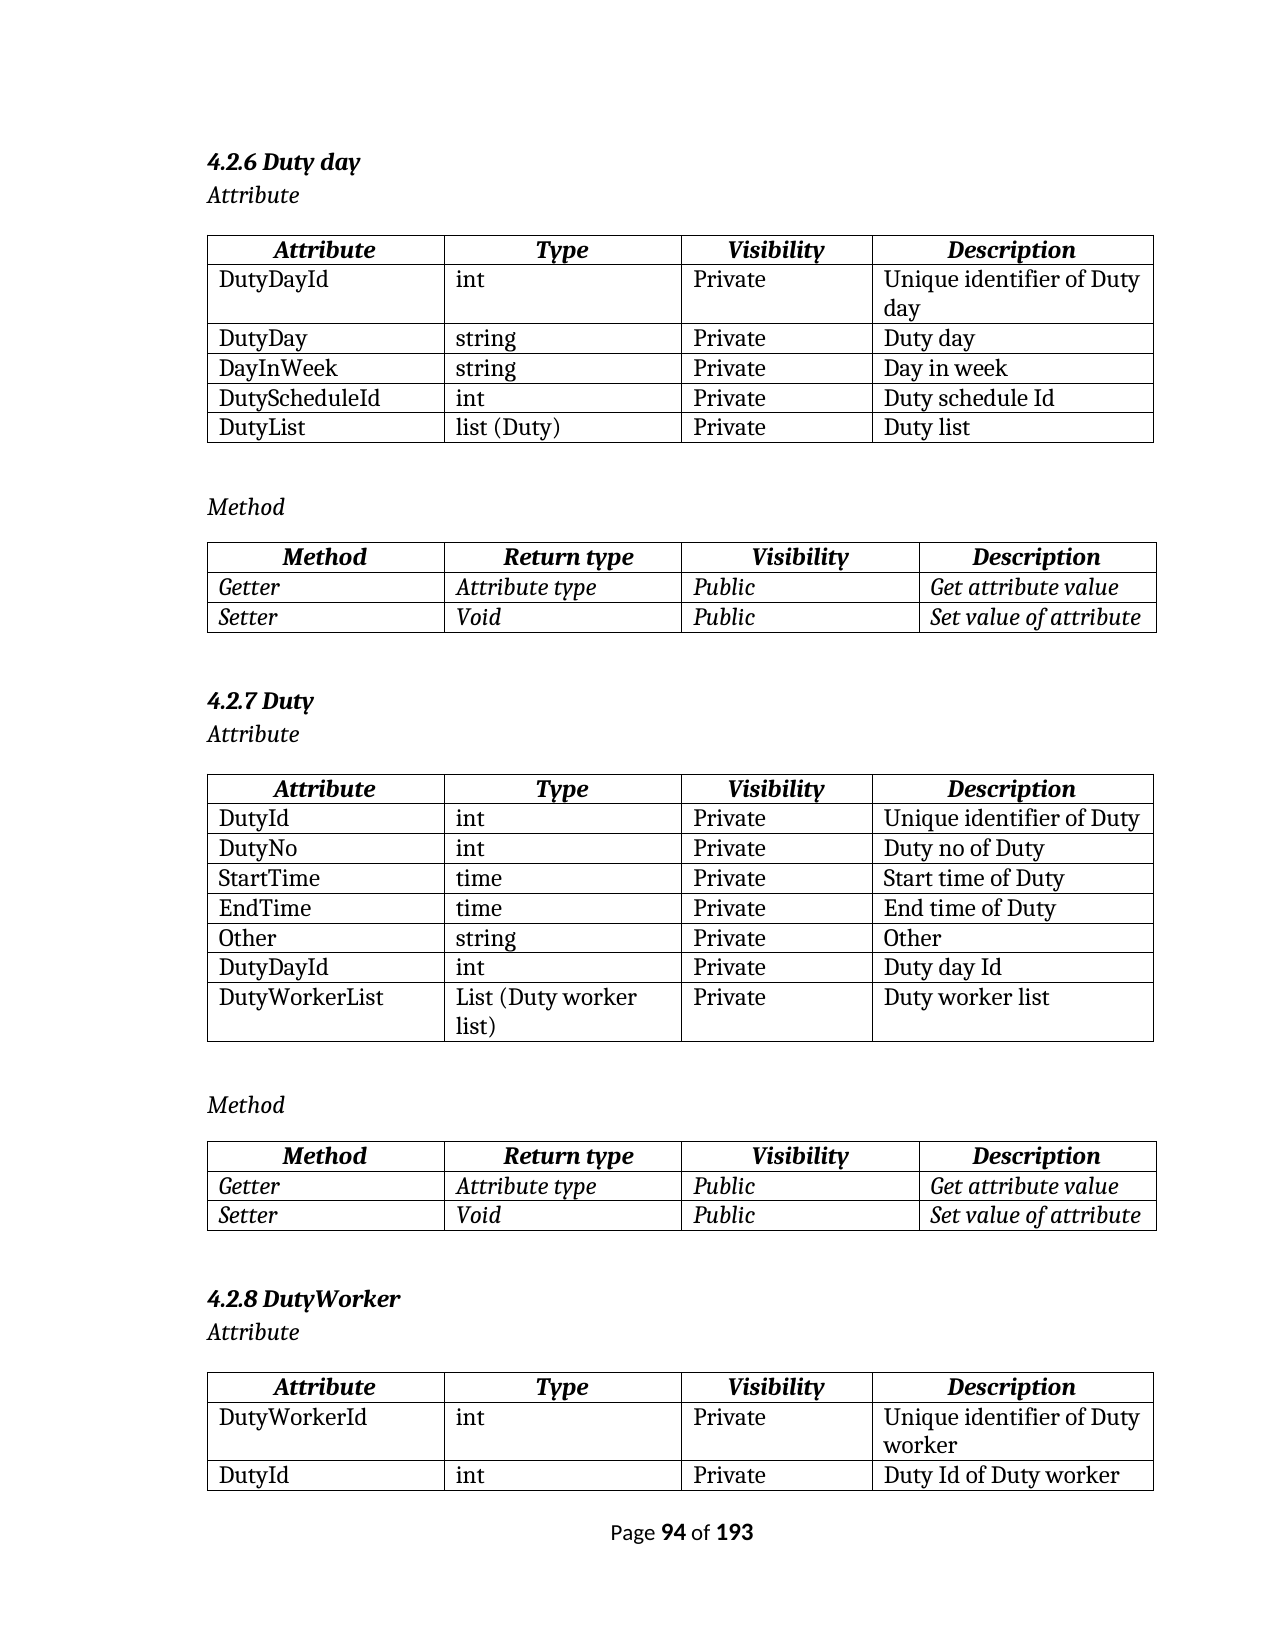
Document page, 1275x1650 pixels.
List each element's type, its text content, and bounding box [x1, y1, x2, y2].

table_cell Set value of attribute [920, 603, 1156, 632]
table_header Method [208, 1142, 444, 1171]
table_cell DutyList [208, 413, 444, 442]
text 4.2.8 DutyWorker Attribute [207, 1285, 1157, 1347]
table_header Attribute [208, 236, 444, 264]
table_cell Other [208, 924, 444, 952]
table_header Description [920, 543, 1156, 572]
table_cell Public [682, 603, 919, 632]
table_cell string [445, 324, 681, 353]
table_cell time [445, 894, 681, 922]
table_cell int [445, 265, 681, 323]
table_cell Start time of Duty [873, 864, 1153, 893]
text 4.2.6 Duty day Attribute [207, 148, 1157, 209]
table_cell Public [682, 1172, 919, 1200]
table_cell Unique identifier of Duty [873, 804, 1153, 833]
table_cell Duty schedule Id [873, 384, 1153, 412]
table_cell Void [445, 603, 681, 632]
table_cell int [445, 953, 681, 982]
text Method [207, 493, 1157, 521]
table_header Attribute [208, 1373, 444, 1402]
table_header Visibility [682, 543, 919, 572]
table_cell Day in week [873, 354, 1153, 382]
table_cell Private [682, 953, 872, 982]
table_cell Private [682, 265, 872, 323]
table_header Return type [445, 1142, 681, 1171]
table_cell DayInWeek [208, 354, 444, 382]
table_cell Private [682, 864, 872, 893]
table_cell int [445, 1461, 681, 1490]
table_cell Setter [208, 1201, 444, 1230]
table_cell string [445, 924, 681, 952]
table_cell Set value of attribute [920, 1201, 1156, 1230]
table_cell DutyDay [208, 324, 444, 353]
table_cell DutyNo [208, 834, 444, 863]
table_cell Duty Id of Duty worker [873, 1461, 1153, 1490]
table_cell Private [682, 354, 872, 382]
table_cell Private [682, 924, 872, 952]
table_header Visibility [682, 775, 872, 803]
table_cell Duty day Id [873, 953, 1153, 982]
table_cell DutyWorkerList [208, 983, 444, 1041]
table_cell StartTime [208, 864, 444, 893]
table_cell time [445, 864, 681, 893]
table_cell int [445, 804, 681, 833]
table_cell Attribute type [445, 1172, 681, 1200]
table_cell Duty day [873, 324, 1153, 353]
table_cell Private [682, 384, 872, 412]
text 4.2.7 Duty Attribute [207, 687, 1157, 748]
table_cell DutyDayId [208, 265, 444, 323]
table_cell DutyId [208, 1461, 444, 1490]
table_cell int [445, 1403, 681, 1460]
table_cell Get attribute value [920, 573, 1156, 602]
table_cell Public [682, 1201, 919, 1230]
table_cell End time of Duty [873, 894, 1153, 922]
table_cell DutyDayId [208, 953, 444, 982]
table_cell Private [682, 1403, 872, 1460]
table_cell string [445, 354, 681, 382]
table_cell Getter [208, 573, 444, 602]
table_header Description [873, 236, 1153, 264]
table_cell DutyWorkerId [208, 1403, 444, 1460]
table_header Return type [445, 543, 681, 572]
table_cell int [445, 384, 681, 412]
table_header Type [445, 1373, 681, 1402]
table_header Type [445, 236, 681, 264]
table_header Visibility [682, 1142, 919, 1171]
table_cell Duty list [873, 413, 1153, 442]
table_cell int [445, 834, 681, 863]
table_cell Attribute type [445, 573, 681, 602]
table_cell Private [682, 894, 872, 922]
table_cell Get attribute value [920, 1172, 1156, 1200]
table_cell Private [682, 1461, 872, 1490]
table_cell Duty no of Duty [873, 834, 1153, 863]
table_header Description [873, 1373, 1153, 1402]
table_cell Private [682, 834, 872, 863]
table_header Description [920, 1142, 1156, 1171]
table_cell Private [682, 413, 872, 442]
table_cell Unique identifier of Duty worker [873, 1403, 1153, 1460]
table_cell Getter [208, 1172, 444, 1200]
table_cell Private [682, 804, 872, 833]
table_cell DutyId [208, 804, 444, 833]
table_header Type [445, 775, 681, 803]
table_cell Private [682, 983, 872, 1041]
table_header Method [208, 543, 444, 572]
table_header Attribute [208, 775, 444, 803]
text Method [207, 1091, 1157, 1120]
table_cell Void [445, 1201, 681, 1230]
table_cell Other [873, 924, 1153, 952]
table_header Visibility [682, 236, 872, 264]
table_cell DutyScheduleId [208, 384, 444, 412]
table_cell List (Duty worker list) [445, 983, 681, 1041]
table_cell Unique identifier of Duty day [873, 265, 1153, 323]
table_header Visibility [682, 1373, 872, 1402]
table_cell Public [682, 573, 919, 602]
table_cell Setter [208, 603, 444, 632]
table_cell EndTime [208, 894, 444, 922]
table_cell Private [682, 324, 872, 353]
table_cell Duty worker list [873, 983, 1153, 1041]
table_cell list (Duty) [445, 413, 681, 442]
table_header Description [873, 775, 1153, 803]
